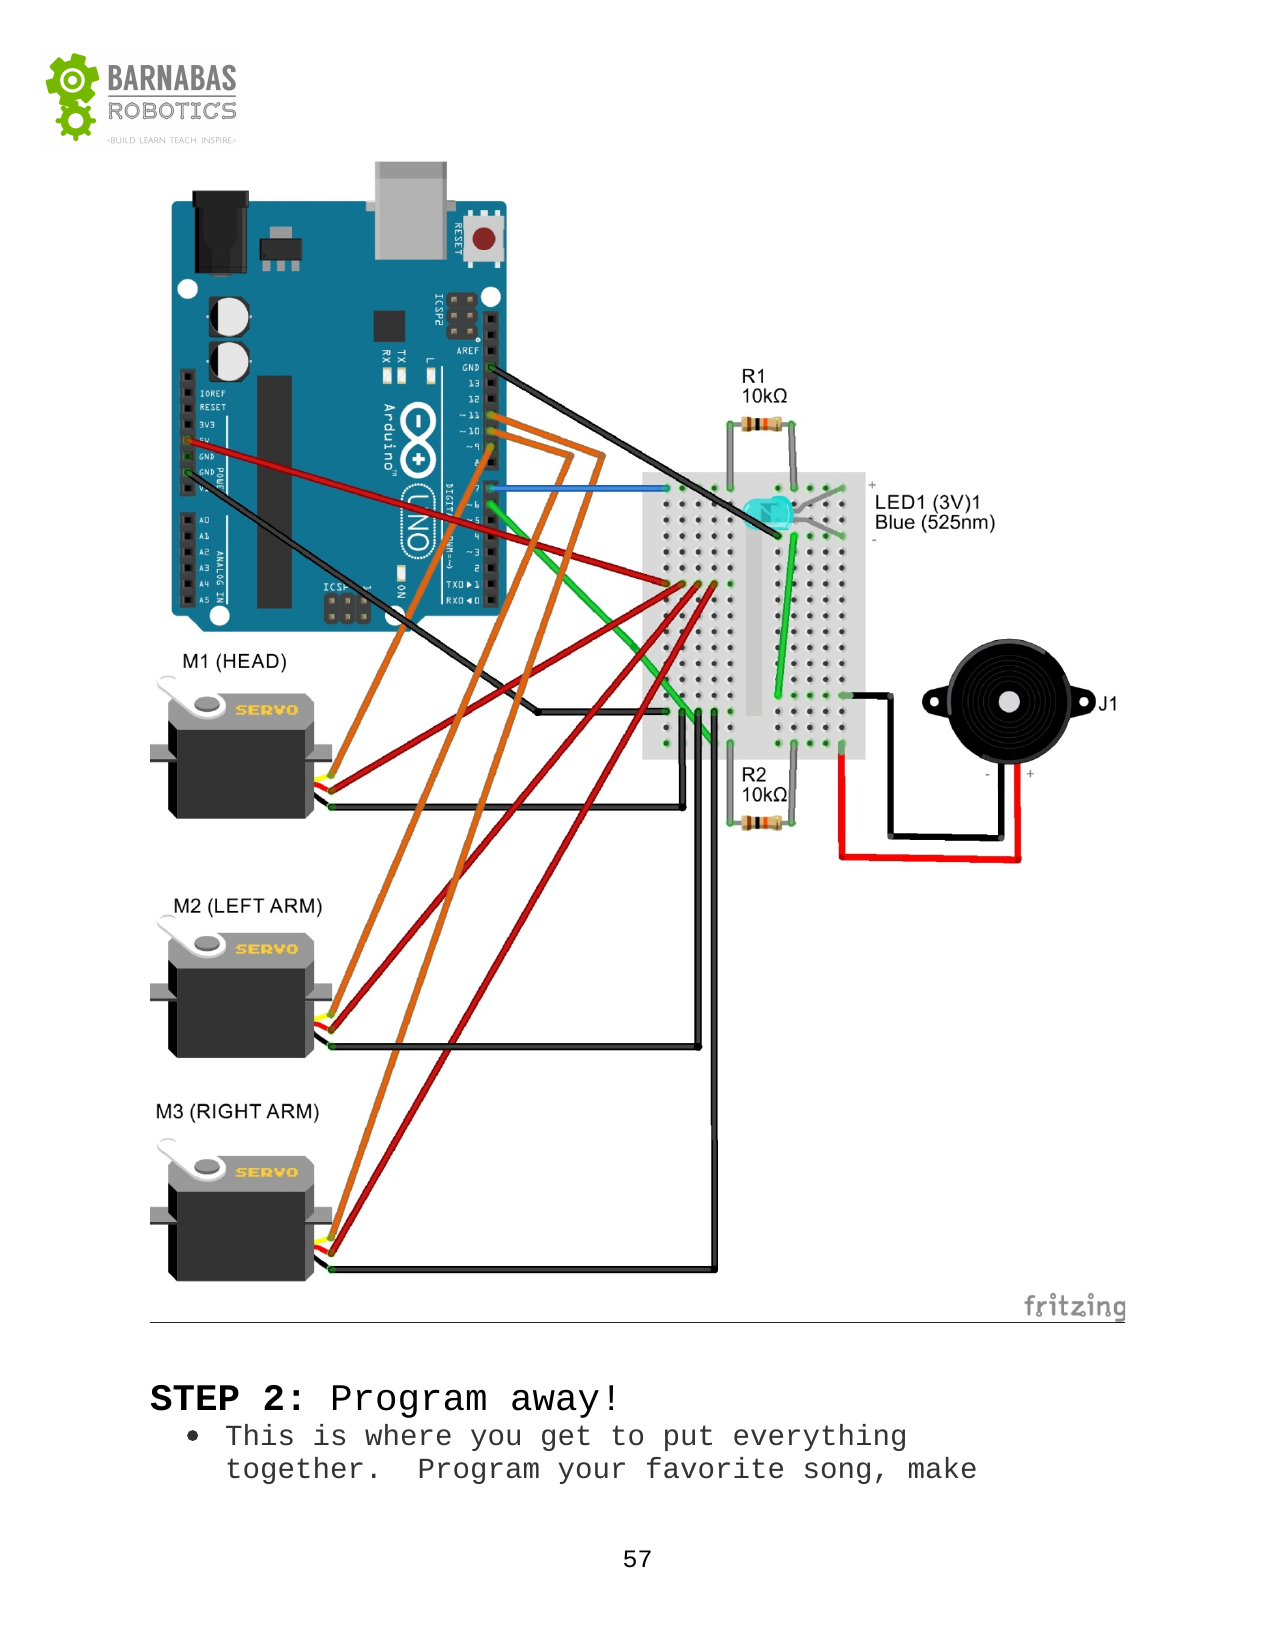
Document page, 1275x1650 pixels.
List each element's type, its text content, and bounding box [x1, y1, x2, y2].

picture [43, 47, 242, 154]
text STEP 2: Program away! [150, 1379, 1125, 1421]
picture [150, 161, 1125, 1323]
